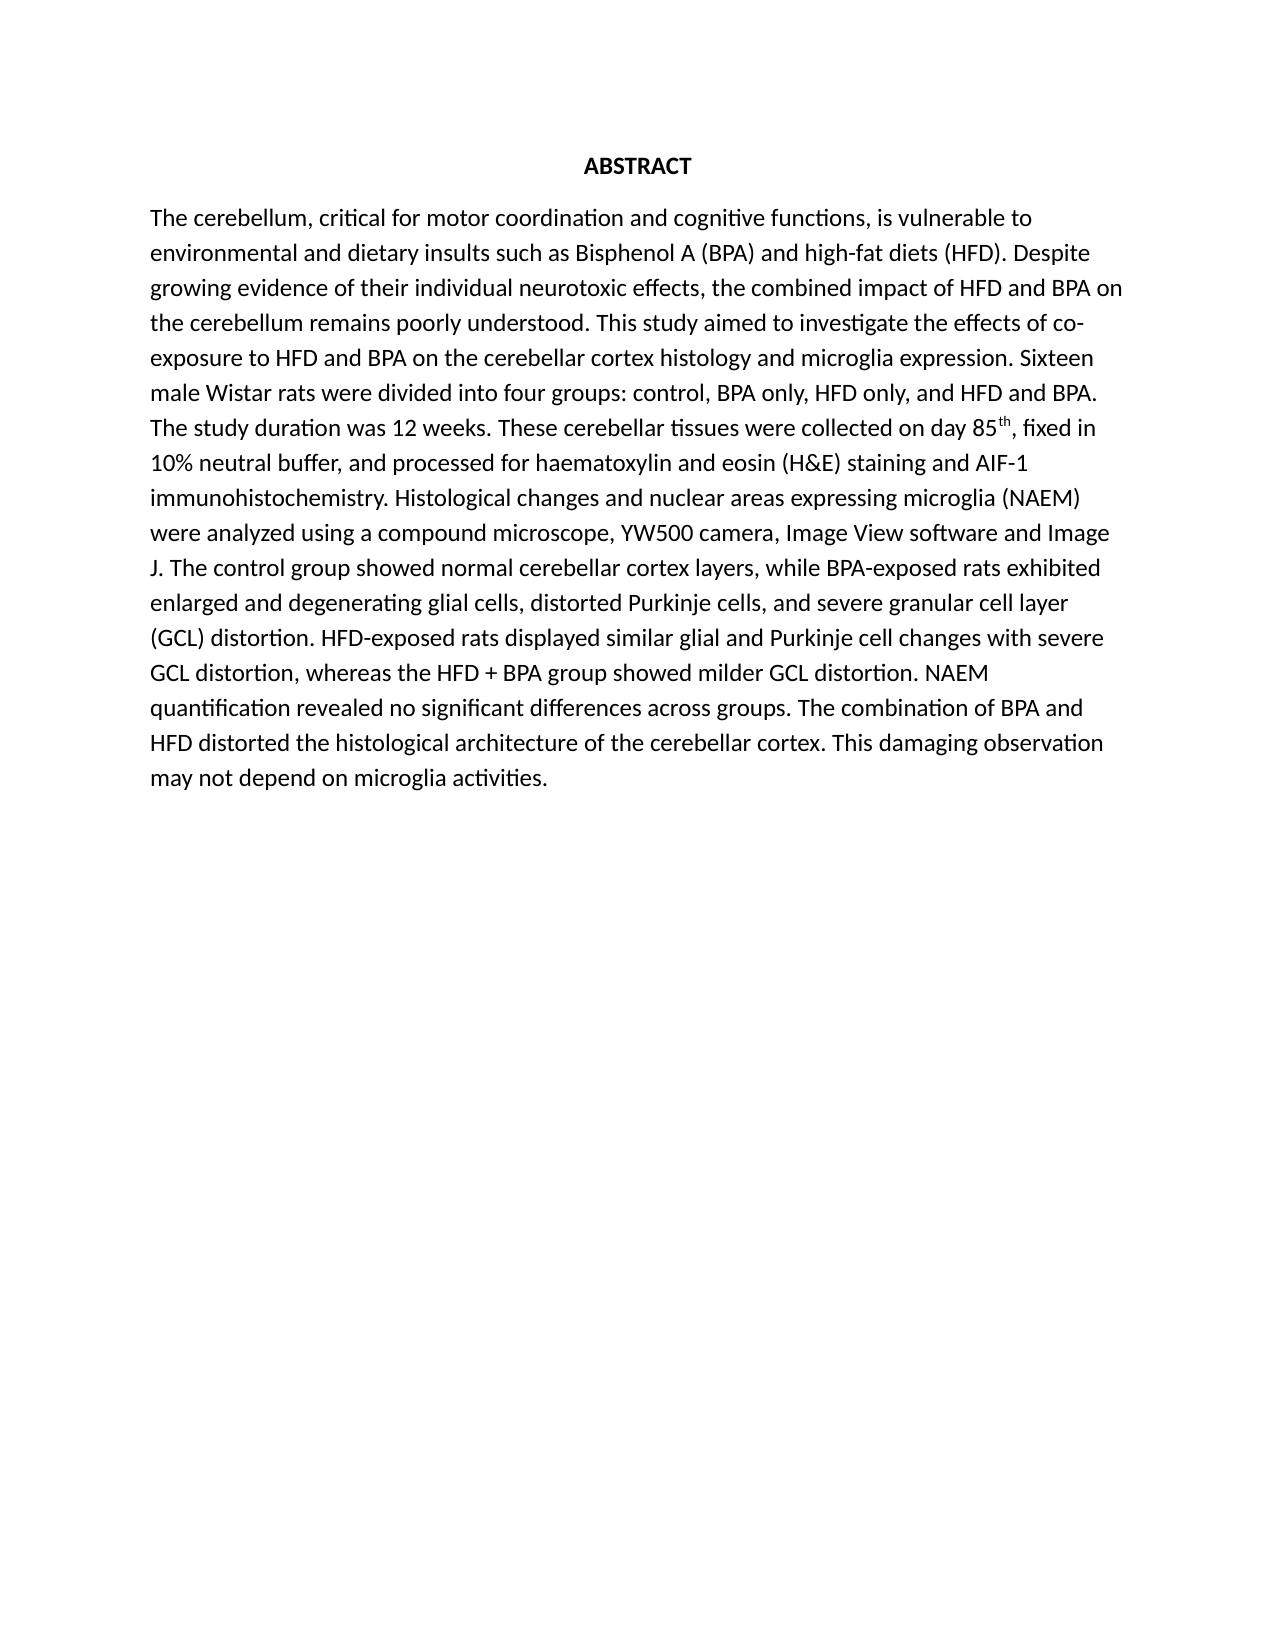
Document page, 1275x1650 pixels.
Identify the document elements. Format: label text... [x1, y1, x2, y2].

text The cerebellum, critical for motor coordination and cognitive functions, is vulnerable to environmental and dietary insults such as Bisphenol A (BPA) and high-fat diets (HFD). Despite growing evidence of their individual neurotoxic effects, the combined impact of HFD and BPA on the cerebellum remains poorly understood. This study aimed to investigate the effects of co-exposure to HFD and BPA on the cerebellar cortex histology and microglia expression. Sixteen male Wistar rats were divided into four groups: control, BPA only, HFD only, and HFD and BPA. The study duration was 12 weeks. These cerebellar tissues were collected on day 85th, fixed in 10% neutral buffer, and processed for haematoxylin and eosin (H&E) staining and AIF-1 immunohistochemistry. Histological changes and nuclear areas expressing microglia (NAEM) were analyzed using a compound microscope, YW500 camera, Image View software and Image J. The control group showed normal cerebellar cortex layers, while BPA-exposed rats exhibited enlarged and degenerating glial cells, distorted Purkinje cells, and severe granular cell layer (GCL) distortion. HFD-exposed rats displayed similar glial and Purkinje cell changes with severe GCL distortion, whereas the HFD + BPA group showed milder GCL distortion. NAEM quantification revealed no significant differences across groups. The combination of BPA and HFD distorted the histological architecture of the cerebellar cortex. This damaging observation may not depend on microglia activities. [150, 202, 1125, 792]
text ABSTRACT [150, 150, 1125, 181]
